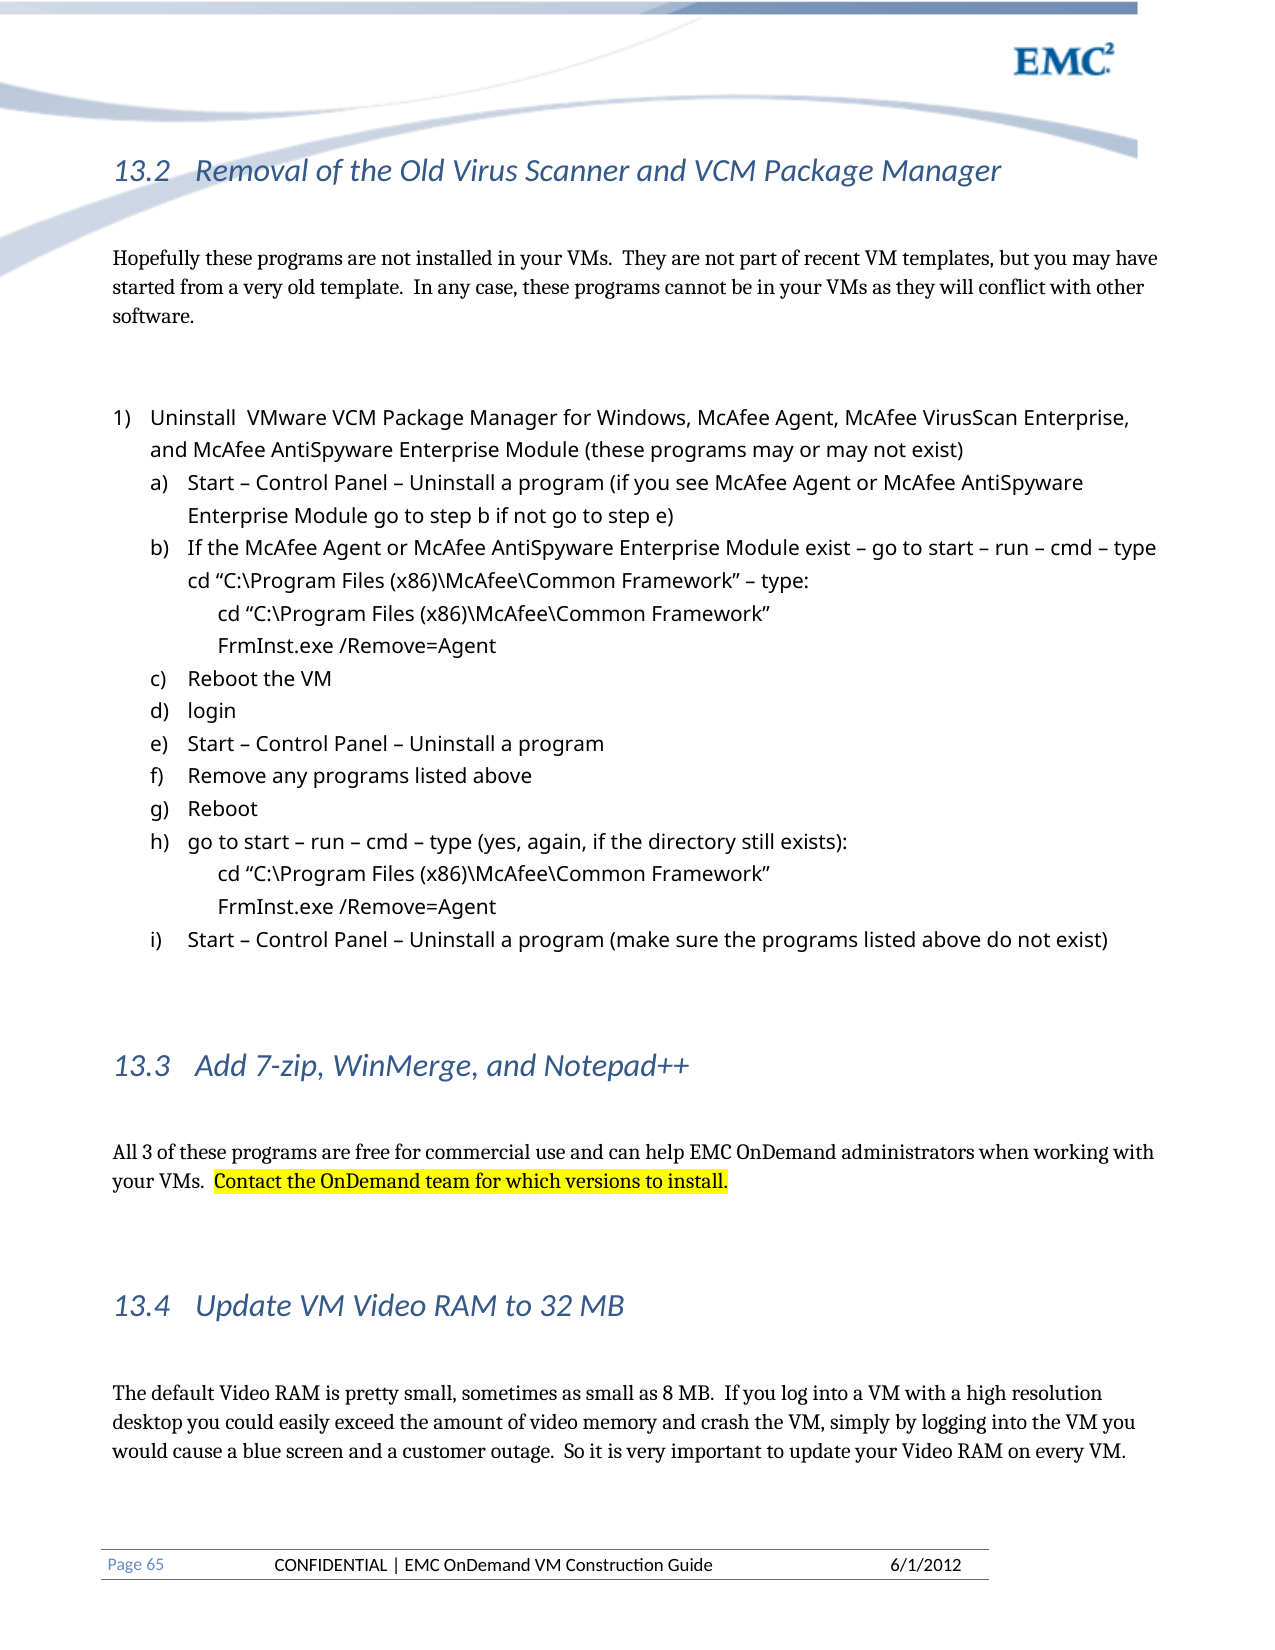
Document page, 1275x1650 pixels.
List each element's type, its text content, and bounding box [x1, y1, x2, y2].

list Reboot [150, 794, 1162, 823]
subtitle Update VM Video RAM to 32 MB [112, 1285, 1162, 1325]
list Start – Control Panel – Uninstall a program (if you see McAfee Agent or McAfee AntiSpyware Enterprise Module go to step b if not go to step e) [150, 468, 1162, 529]
picture [0, 0, 1141, 388]
subtitle Removal of the Old Virus Scanner and VCM Package Manager [112, 150, 1162, 189]
list go to start – run – cmd – type (yes, again, if the directory still exists): [150, 827, 1162, 855]
list FrmInst.exe /Remove=Agent [150, 631, 1162, 660]
text All 3 of these programs are free for commercial use and can help EMC OnDemand administrators when working with your VMs. Contact the OnDemand team for which versions to install. [112, 1140, 1162, 1194]
text Hopefully these programs are not installed in your VMs. They are not part of recent VM templates, but you may have started from a very old template. In any case, these programs cannot be in your VMs as they will conflict with other software. [112, 246, 1162, 329]
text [112, 1381, 1162, 1464]
list cd “C:\Program Files (x86)\McAfee\Common Framework” [187, 599, 1162, 627]
list FrmInst.exe /Remove=Agent [187, 892, 1162, 921]
list Uninstall VMware VCM Package Manager for Windows, McAfee Agent, McAfee VirusScan Enterprise, and McAfee AntiSpyware Enterprise Module (these programs may or may not exist) [112, 403, 1162, 464]
list Reboot the VM [150, 664, 1162, 692]
subtitle Add 7-zip, WinMerge, and Notepad++ [112, 1044, 1162, 1084]
list cd “C:\Program Files (x86)\McAfee\Common Framework” [187, 859, 1162, 888]
list If the McAfee Agent or McAfee AntiSpyware Enterprise Module exist – go to start – run – cmd – type cd “C:\Program Files (x86)\McAfee\Common Framework” – type: [150, 533, 1162, 594]
list Start – Control Panel – Uninstall a program [150, 729, 1162, 757]
list Remove any programs listed above [150, 762, 1162, 790]
list Start – Control Panel – Uninstall a program (make sure the programs listed above do not exist) [150, 925, 1162, 953]
list login [150, 696, 1162, 725]
